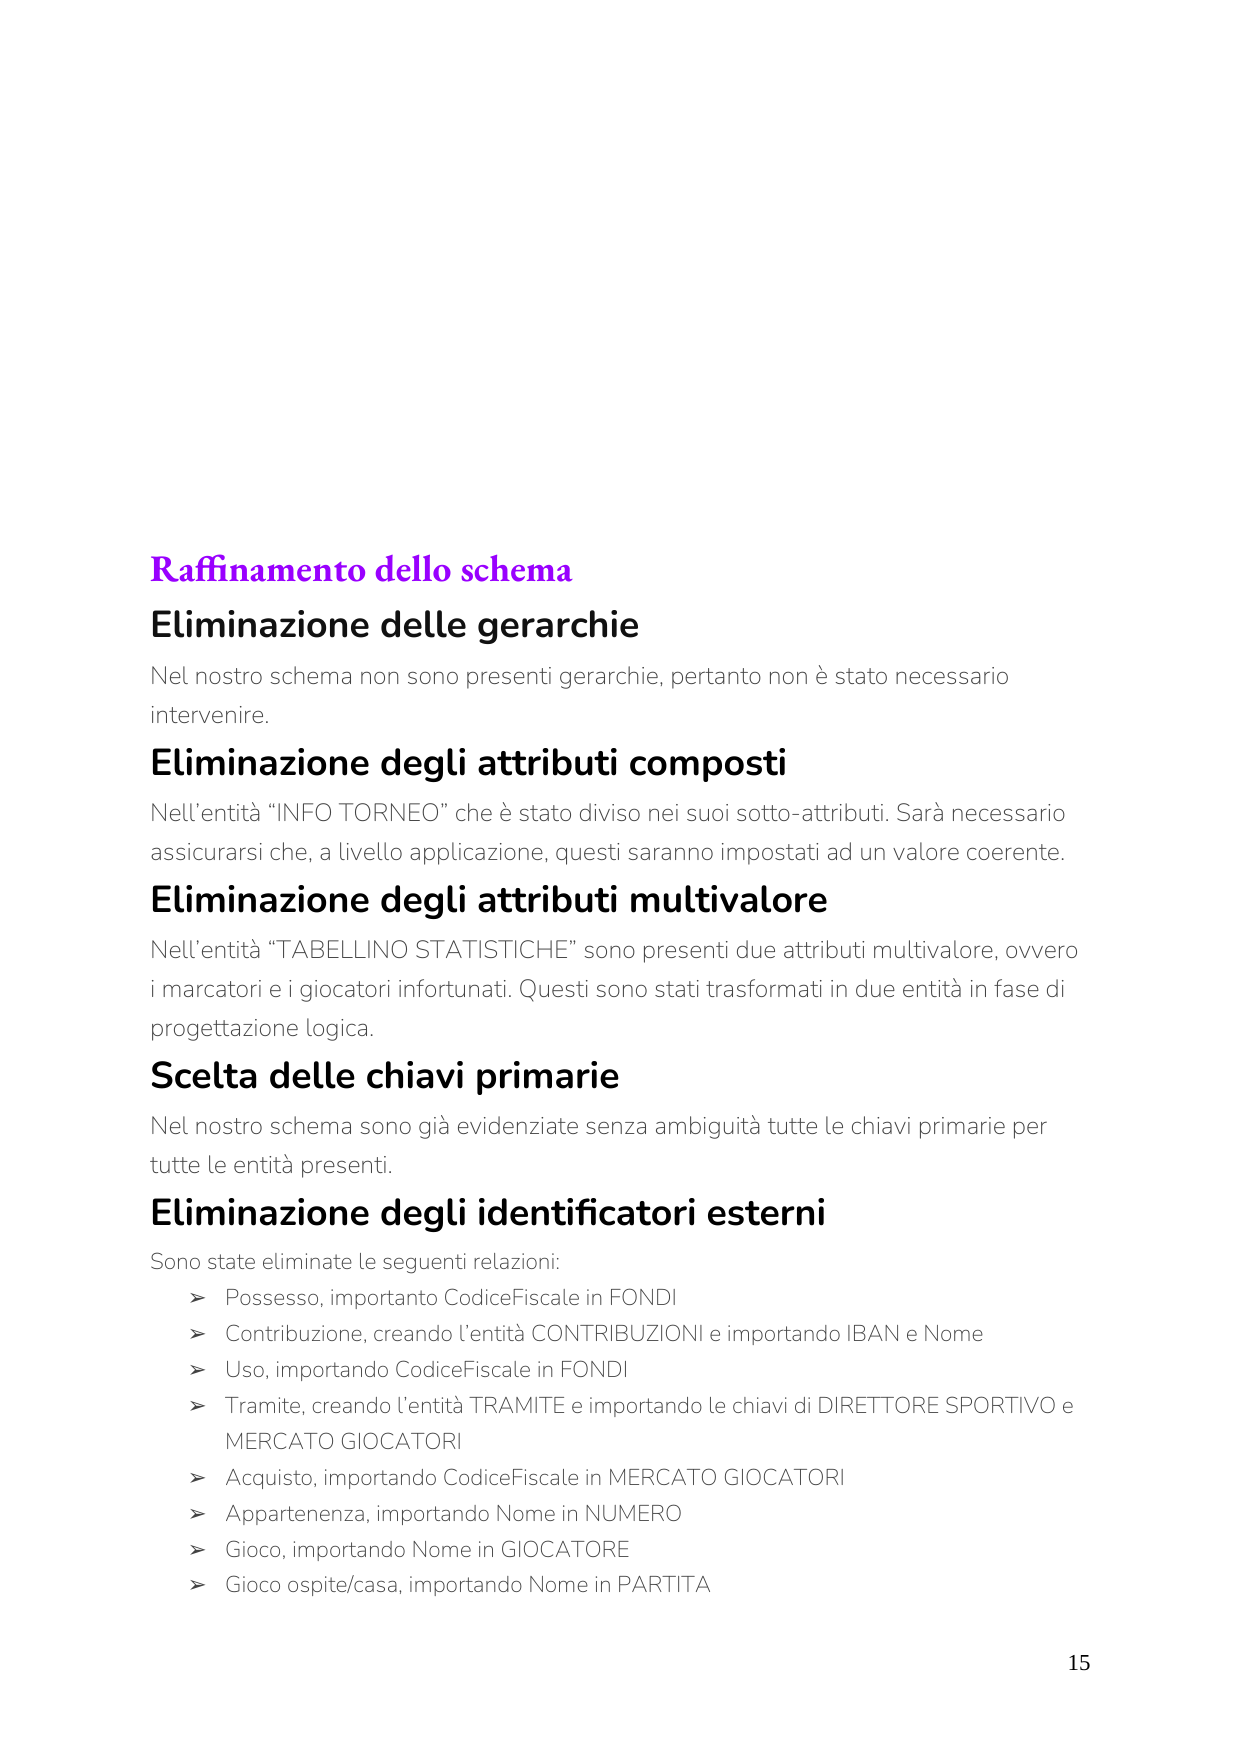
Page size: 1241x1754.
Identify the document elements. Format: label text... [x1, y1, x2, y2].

list Acquisto, importando CodiceFiscale in MERCATO GIOCATORI [187, 1462, 1090, 1493]
text Eliminazione degli attributi multivalore [150, 874, 1090, 925]
text Nel nostro schema non sono presenti gerarchie, pertanto non è stato necessario intervenire. [150, 659, 1090, 732]
list Tramite, creando l’entità TRAMITE e importando le chiavi di DIRETTORE SPORTIVO e MERCATO GIOCATORI [187, 1390, 1090, 1457]
list Gioco, importando Nome in GIOCATORE [187, 1534, 1090, 1565]
text Nel nostro schema sono già evidenziate senza ambiguità tutte le chiavi primarie per tutte le entità presenti. [150, 1109, 1090, 1182]
text Raffinamento dello schema [150, 544, 1090, 593]
text Eliminazione delle gerarchie [150, 600, 1090, 651]
list Appartenenza, importando Nome in NUMERO [187, 1498, 1090, 1529]
text Nell’entità “TABELLINO STATISTICHE” sono presenti due attributi multivalore, ovvero i marcatori e i giocatori infortunati. Questi sono stati trasformati in due entità in fase di progettazione logica. [150, 933, 1090, 1045]
text Eliminazione degli attributi composti [150, 737, 1090, 788]
list Contribuzione, creando l’entità CONTRIBUZIONI e importando IBAN e Nome [187, 1318, 1090, 1349]
list Gioco ospite/casa, importando Nome in PARTITA [187, 1570, 1090, 1601]
text Nell’entità “INFO TORNEO” che è stato diviso nei suoi sotto-attributi. Sarà necessario assicurarsi che, a livello applicazione, questi saranno impostati ad un valore coerente. [150, 796, 1090, 869]
text Sono state eliminate le seguenti relazioni: [150, 1246, 1090, 1277]
list Possesso, importanto CodiceFiscale in FONDI [187, 1282, 1090, 1313]
text Eliminazione degli identificatori esterni [150, 1187, 1090, 1239]
text Scelta delle chiavi primarie [150, 1050, 1090, 1102]
list Uso, importando CodiceFiscale in FONDI [187, 1354, 1090, 1385]
